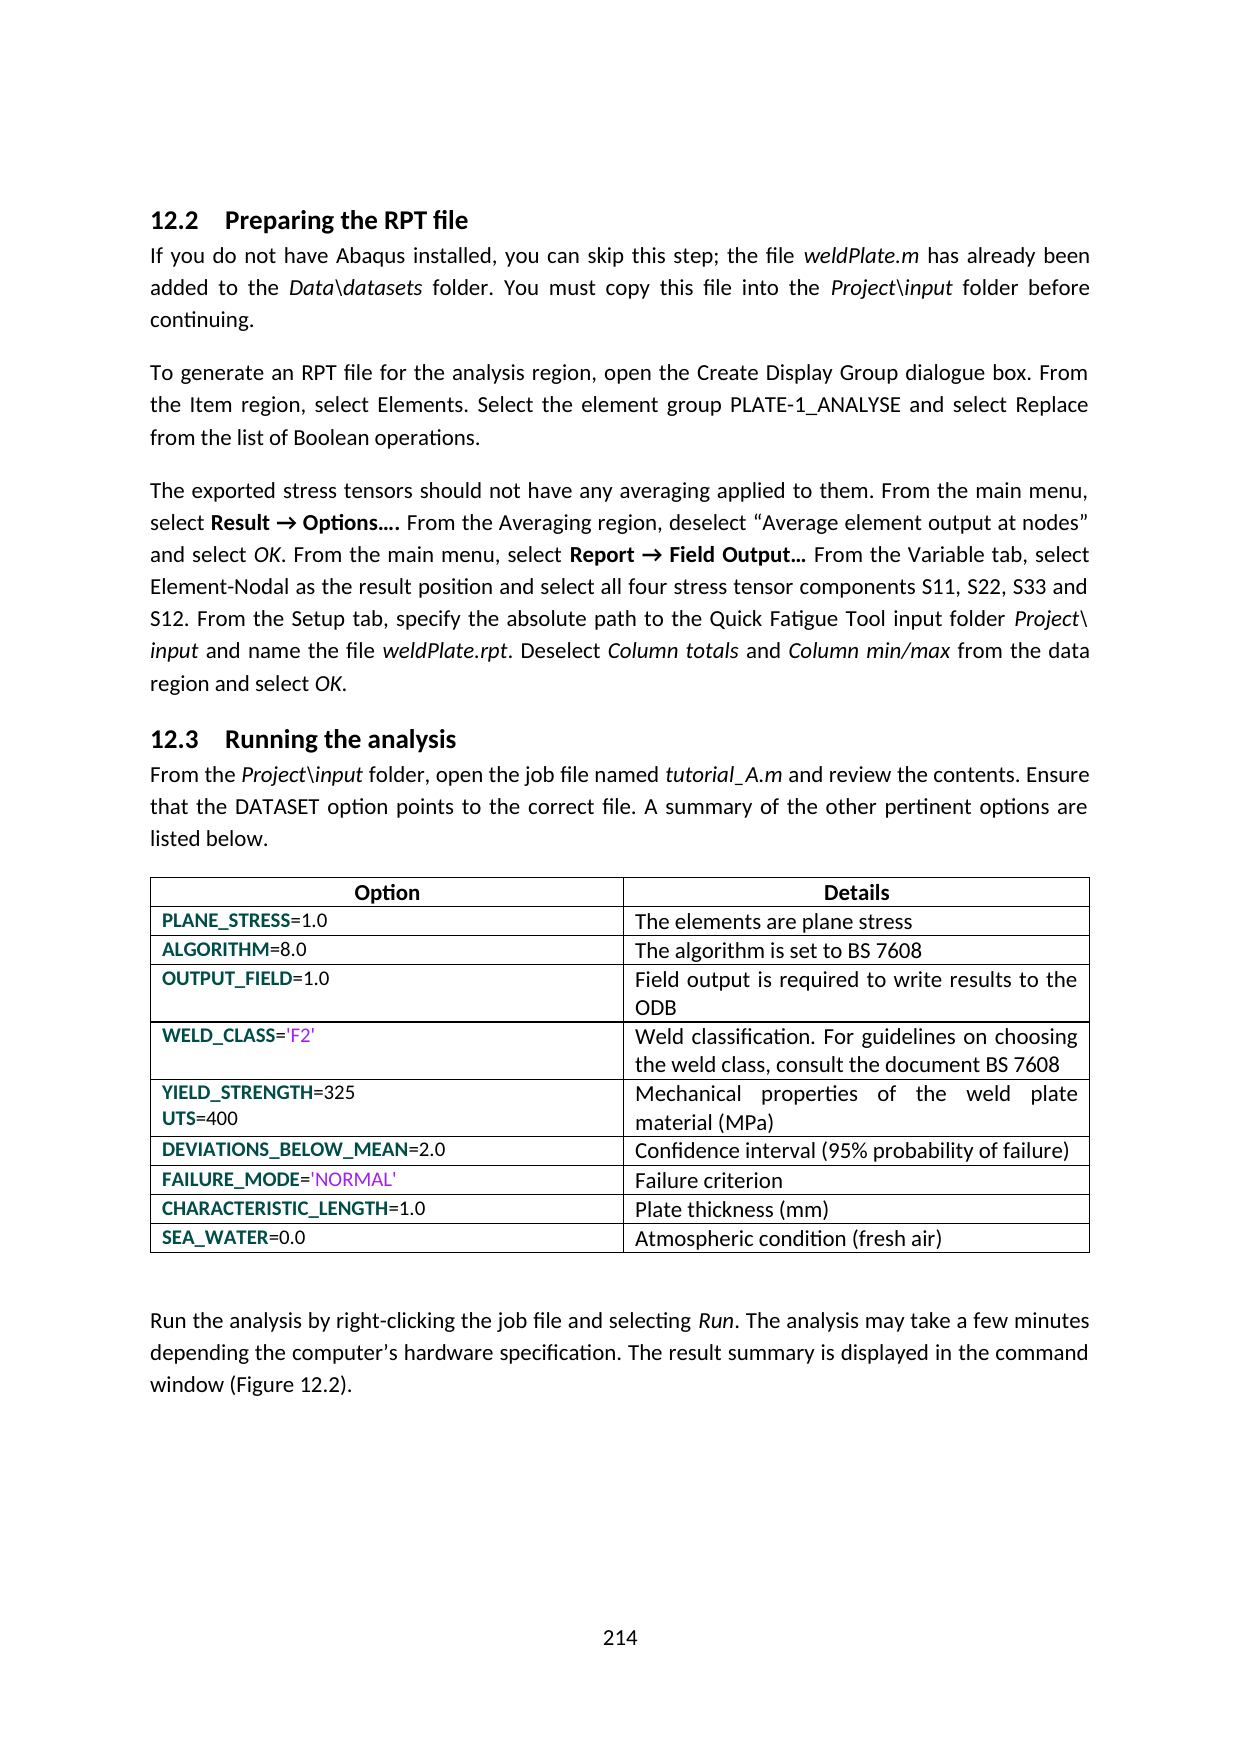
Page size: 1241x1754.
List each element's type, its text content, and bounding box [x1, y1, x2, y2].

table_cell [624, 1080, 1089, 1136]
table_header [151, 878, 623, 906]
text To generate an RPT file for the analysis region, open the Create Display Group dialogue box. From the Item region, select Elements. Select the element group PLATE-1_ANALYSE and select Replace from the list of Boolean operations. [150, 358, 1090, 451]
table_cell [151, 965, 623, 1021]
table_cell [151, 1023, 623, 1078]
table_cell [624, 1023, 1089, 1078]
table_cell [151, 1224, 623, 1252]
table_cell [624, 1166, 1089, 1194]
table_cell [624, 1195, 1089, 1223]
text If you do not have Abaqus installed, you can skip this step; the file weldPlate.m has already been added to the Data\datasets folder. You must copy this file into the Project\input folder before continuing. [150, 241, 1090, 333]
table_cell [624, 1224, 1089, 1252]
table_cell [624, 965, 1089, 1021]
text From the Project\input folder, open the job file named tutorial_A.m and review the contents. Ensure that the DATASET option points to the correct file. A summary of the other pertinent options are listed below. [150, 760, 1090, 852]
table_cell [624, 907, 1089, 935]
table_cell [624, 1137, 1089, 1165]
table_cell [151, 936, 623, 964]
text The exported stress tensors should not have any averaging applied to them. From the main menu, select Result → Options…. From the Averaging region, deselect “Average element output at nodes” and select OK. From the main menu, select Report → Field Output… From the Variable tab, select Element-Nodal as the result position and select all four stress tensor components S11, S22, S33 and S12. From the Setup tab, specify the absolute path to the Quick Fatigue Tool input folder Project\input and name the file weldPlate.rpt. Deselect Column totals and Column min/max from the data region and select OK. [150, 476, 1090, 697]
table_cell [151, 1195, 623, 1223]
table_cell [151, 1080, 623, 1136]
subtitle 12.3 Running the analysis [150, 722, 1090, 755]
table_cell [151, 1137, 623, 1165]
text Run the analysis by right-clicking the job file and selecting Run. The analysis may take a few minutes depending the computer’s hardware specification. The result summary is displayed in the command window (Figure 12.2). [150, 1306, 1090, 1398]
subtitle 12.2 Preparing the RPT file [150, 203, 1090, 236]
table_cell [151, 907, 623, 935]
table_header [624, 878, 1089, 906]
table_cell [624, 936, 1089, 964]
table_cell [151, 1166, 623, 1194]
